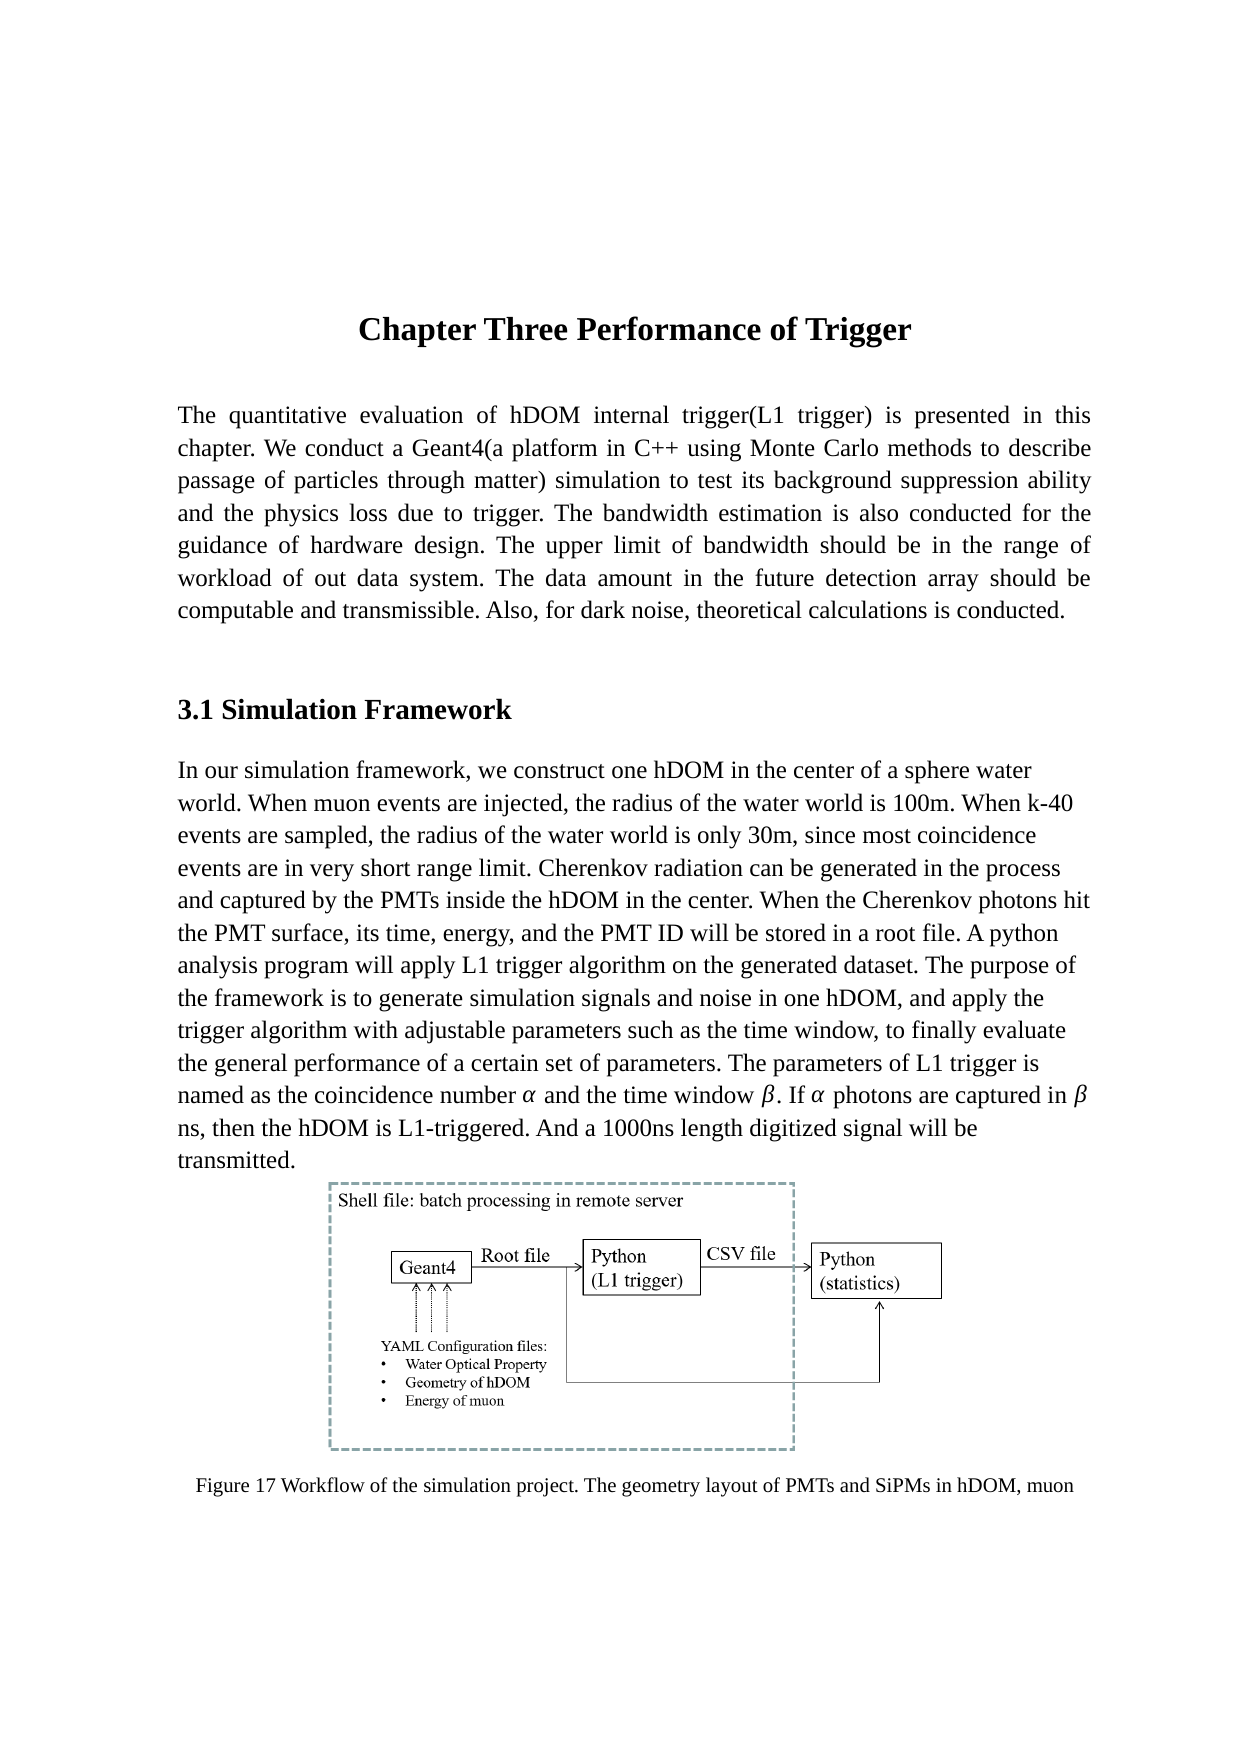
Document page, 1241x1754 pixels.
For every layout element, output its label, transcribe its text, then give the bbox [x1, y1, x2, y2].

subtitle Simulation Framework [177, 676, 1092, 741]
picture [322, 1176, 947, 1464]
text In our simulation framework, we construct one hDOM in the center of a sphere water world. When muon events are injected, the radius of the water world is 100m. When k-40 events are sampled, the radius of the water world is only 30m, since most coincidence events are in very short range limit. Cherenkov radiation can be generated in the process and captured by the PMTs inside the hDOM in the center. When the Cherenkov photons hit the PMT surface, its time, energy, and the PMT ID will be stored in a root file. A python analysis program will apply L1 trigger algorithm on the generated dataset. The purpose of the framework is to generate simulation signals and noise in one hDOM, and apply the trigger algorithm with adjustable parameters such as the time window, to finally evaluate the general performance of a certain set of parameters. The parameters of L1 trigger is named as the coincidence number and the time window . If photons are captured in ns, then the hDOM is L1-triggered. And a 1000ns length digitized signal will be transmitted. [177, 754, 1092, 1176]
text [177, 1469, 1092, 1501]
text The quantitative evaluation of hDOM internal trigger(L1 trigger) is presented in this chapter. We conduct a Geant4(a platform in C++ using Monte Carlo methods to describe passage of particles through matter) simulation to test its background suppression ability and the physics loss due to trigger. The bandwidth estimation is also conducted for the guidance of hardware design. The upper limit of bandwidth should be in the range of workload of out data system. The data amount in the future detection array should be computable and transmissible. Also, for dark noise, theoretical calculations is conducted. [177, 399, 1092, 626]
subtitle Chapter Three Performance of Trigger [177, 296, 1092, 361]
